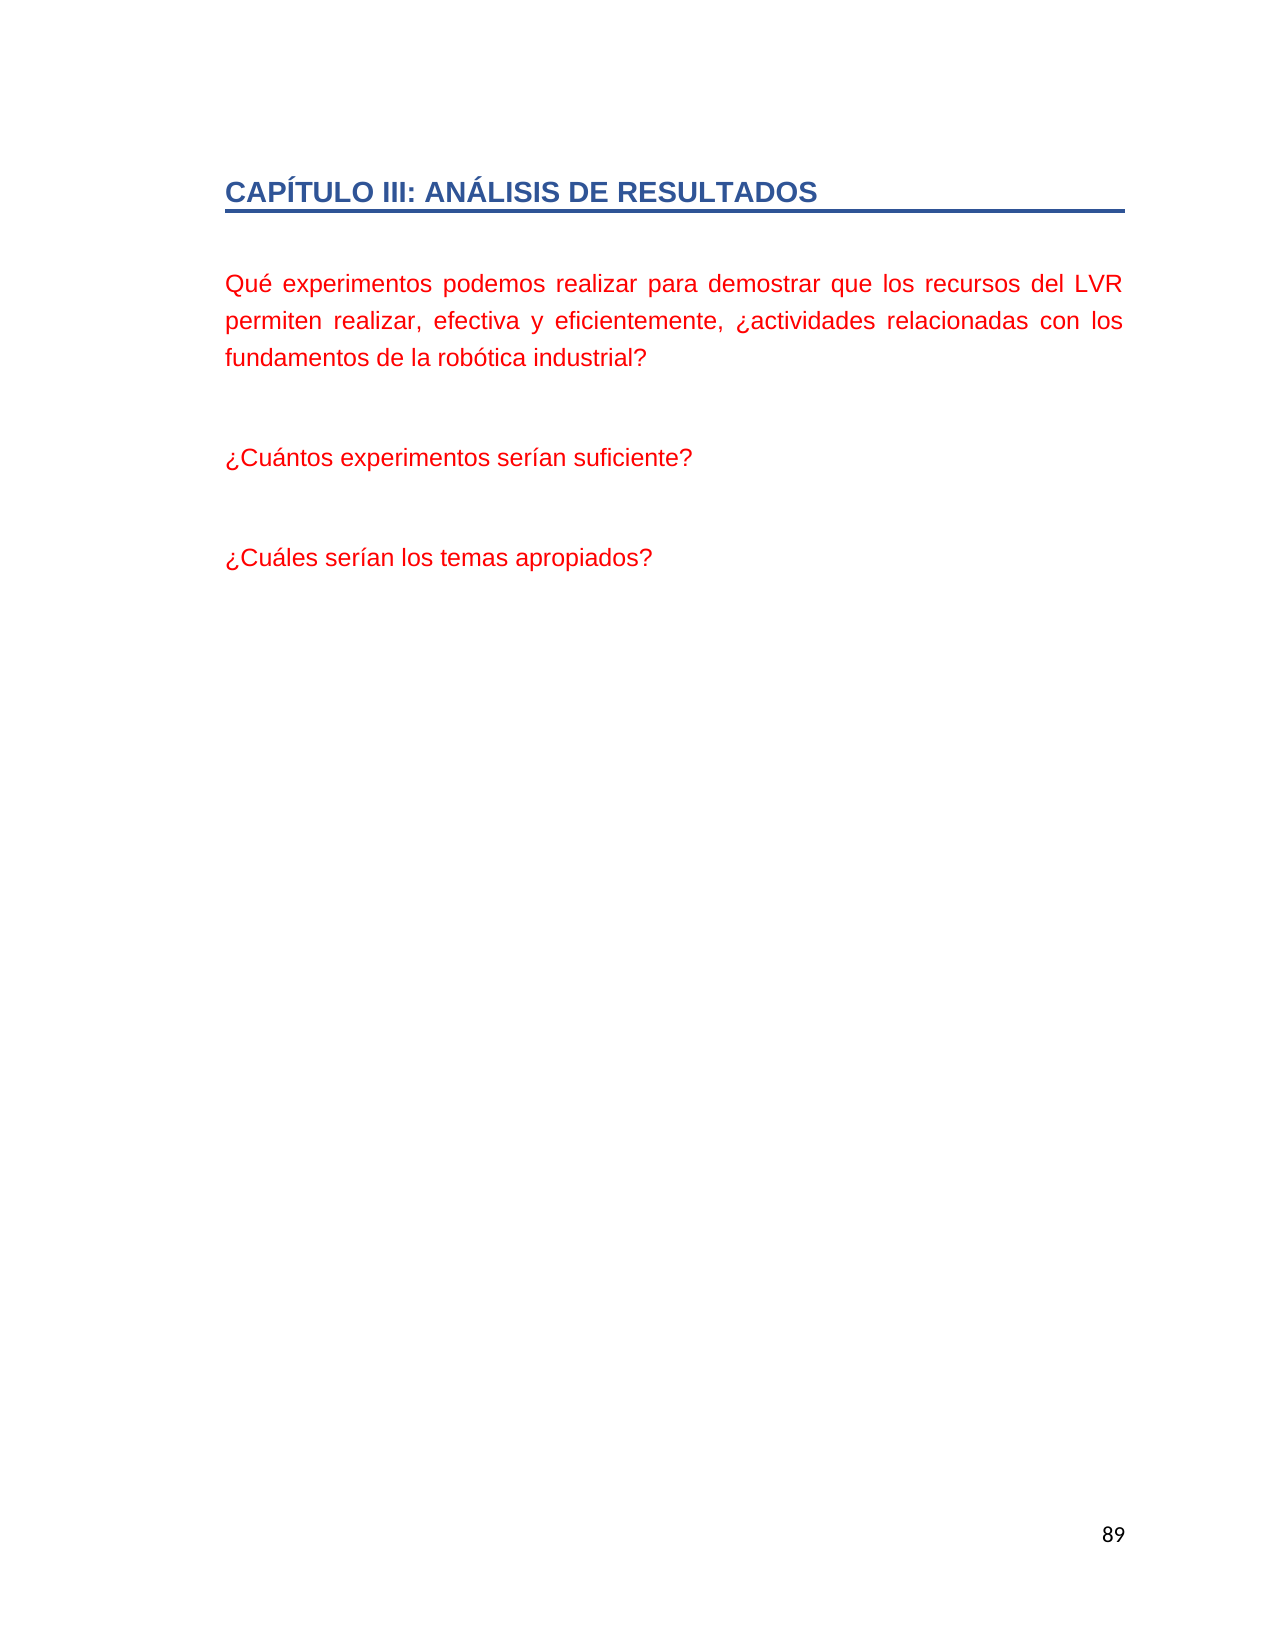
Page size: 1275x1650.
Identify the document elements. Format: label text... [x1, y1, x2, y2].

text Qué experimentos podemos realizar para demostrar que los recursos del LVR permiten realizar, efectiva y eficientemente, ¿actividades relacionadas con los fundamentos de la robótica industrial? [225, 269, 1125, 372]
text ¿Cuántos experimentos serían suficiente? [225, 443, 1125, 472]
list CAPÍTULO III: ANÁLISIS DE RESULTADOS [225, 175, 1125, 209]
text ¿Cuáles serían los temas apropiados? [225, 543, 1125, 571]
